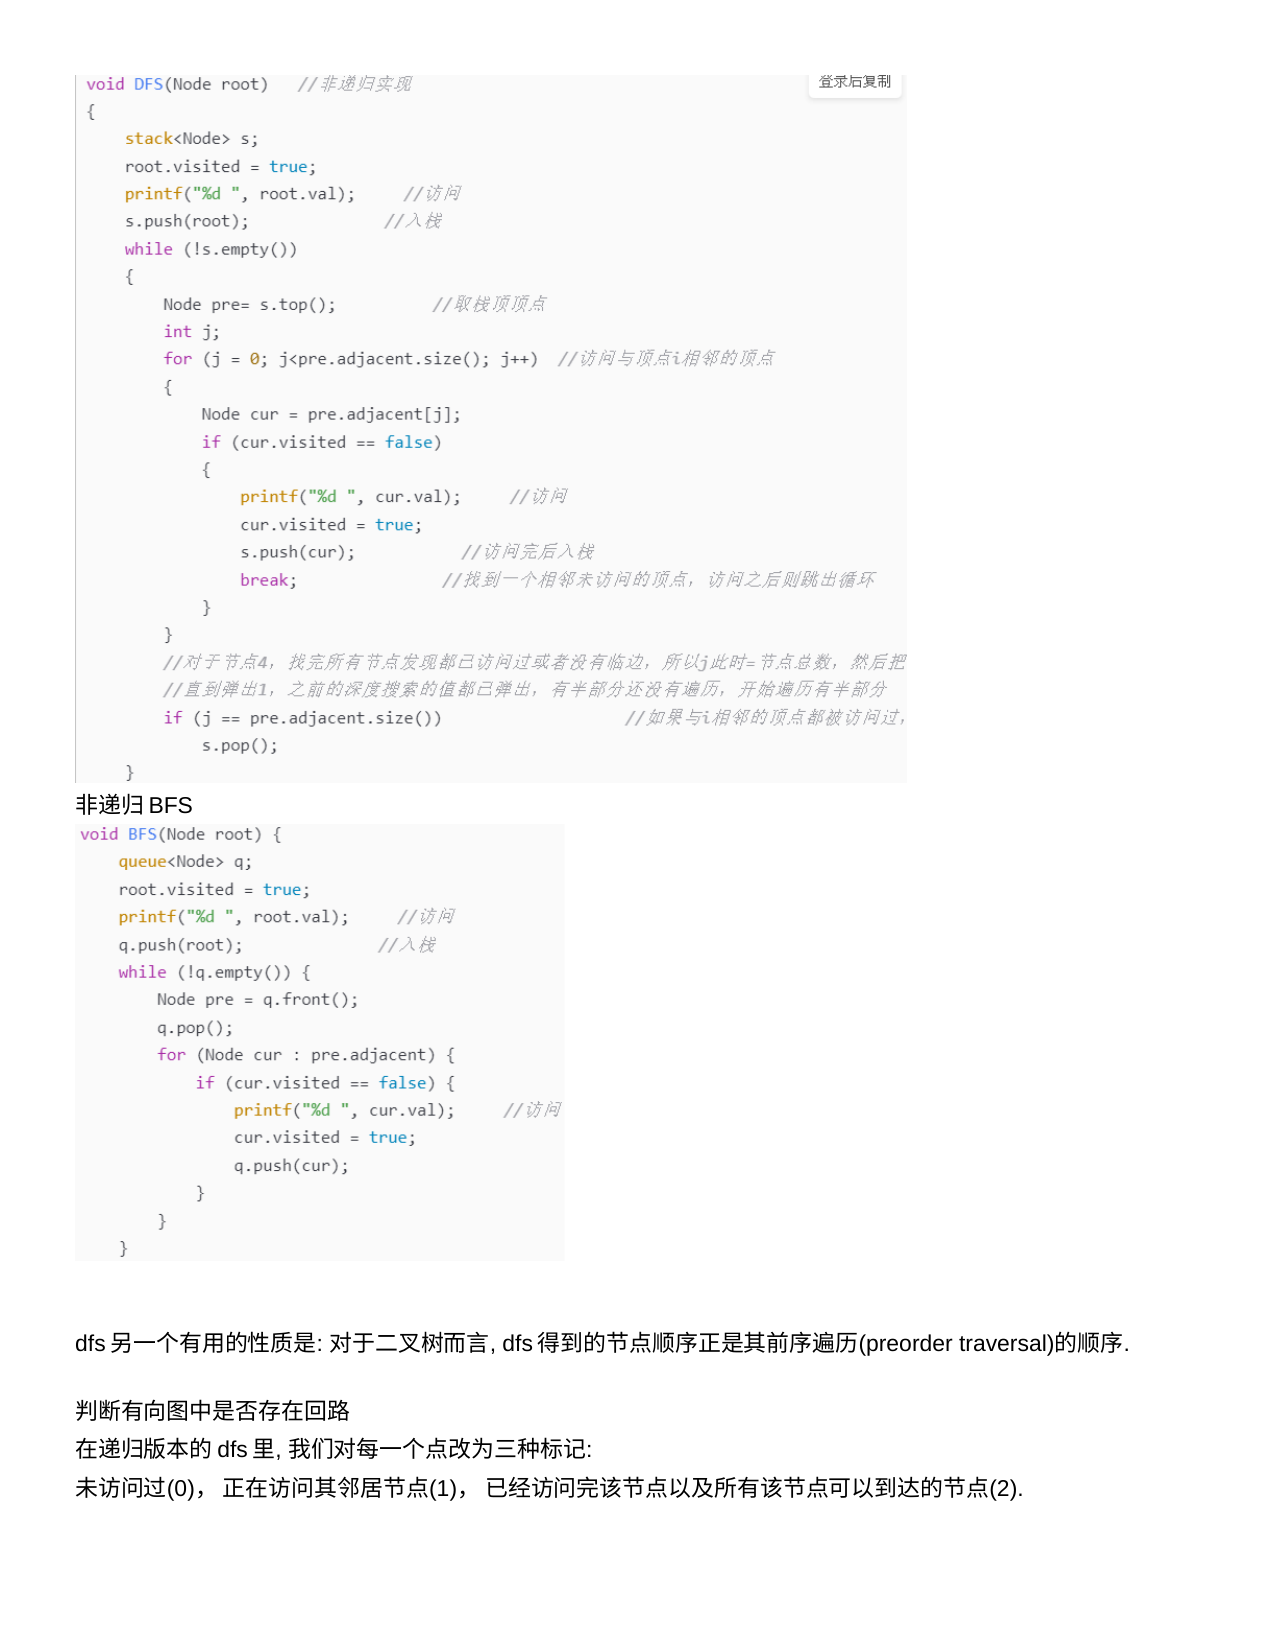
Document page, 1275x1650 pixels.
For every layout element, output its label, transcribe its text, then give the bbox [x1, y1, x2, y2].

text 判断有向图中是否存在回路 [75, 1393, 1200, 1426]
text dfs另一个有用的性质是: 对于二叉树而言, dfs得到的节点顺序正是其前序遍历(preorder traversal)的顺序. [75, 1325, 1200, 1358]
text 在递归版本的dfs里, 我们对每一个点改为三种标记: [75, 1431, 1200, 1464]
text 未访问过(0)， 正在访问其邻居节点(1)， 已经访问完该节点以及所有该节点可以到达的节点(2). [75, 1469, 1200, 1503]
text 非递归BFS [75, 787, 1200, 820]
